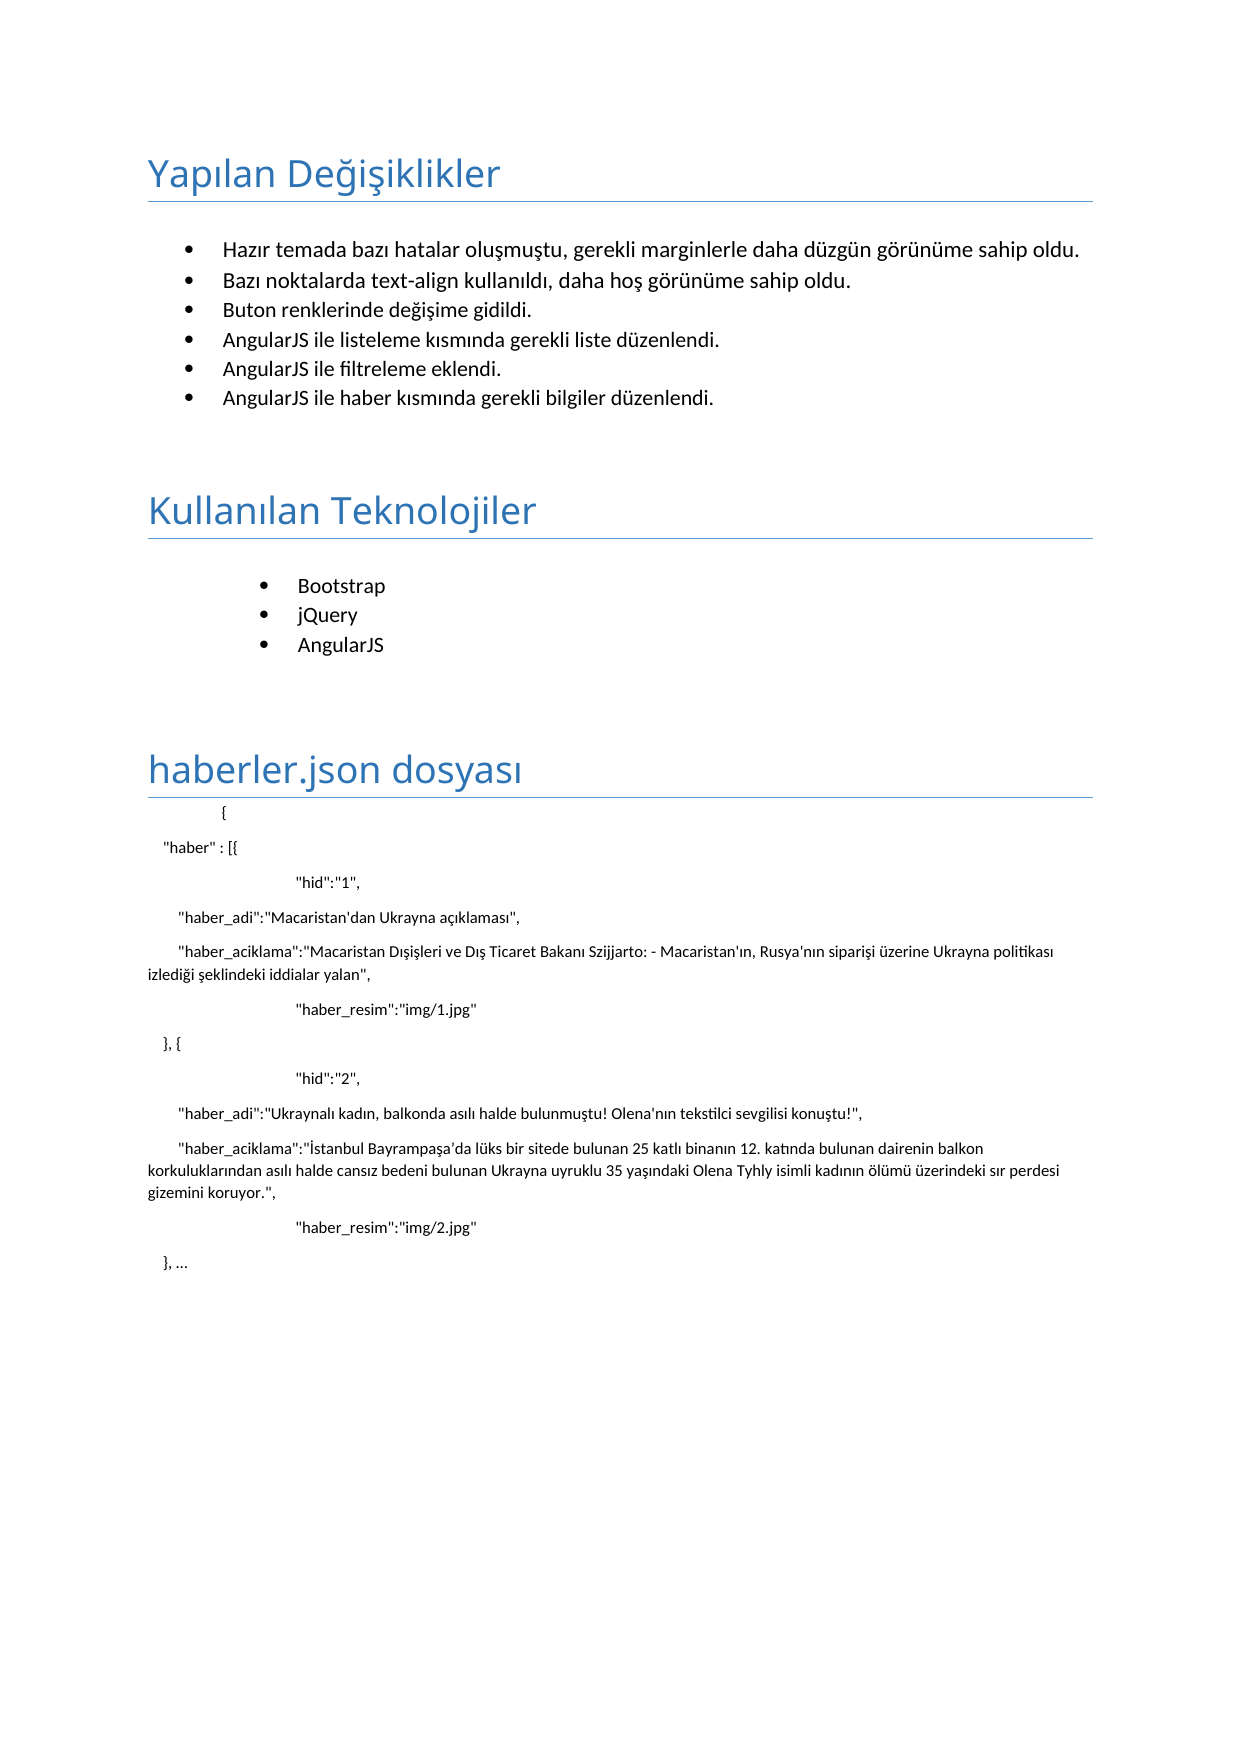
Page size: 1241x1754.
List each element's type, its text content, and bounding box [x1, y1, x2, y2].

list AngularJS ile haber kısmında gerekli bilgiler düzenlendi. [185, 384, 1093, 411]
text { [148, 802, 1093, 822]
text "haber" : [{ [148, 837, 1093, 858]
list jQuery [260, 602, 1093, 628]
list Hazır temada bazı hatalar oluşmuştu, gerekli marginlerle daha düzgün görünüme sahip oldu. [185, 235, 1093, 263]
list AngularJS ile filtreleme eklendi. [185, 355, 1093, 382]
list Bazı noktalarda text-align kullanıldı, daha hoş görünüme sahip oldu. [185, 266, 1093, 294]
text "haber_resim":"img/1.jpg" [148, 999, 1093, 1019]
text "hid":"1", [148, 872, 1093, 892]
subtitle Yapılan Değişiklikler [148, 148, 1093, 201]
text }, … [148, 1252, 1093, 1272]
text "haber_adi":"Macaristan'dan Ukrayna açıklaması", [148, 907, 1093, 927]
text "haber_aciklama":"İstanbul Bayrampaşa’da lüks bir sitede bulunan 25 katlı binanın 12. katında bulunan dairenin balkon korkuluklarından asılı halde cansız bedeni bulunan Ukrayna uyruklu 35 yaşındaki Olena Tyhly isimli kadının ölümü üzerindeki sır perdesi gizemini koruyor.", [148, 1138, 1093, 1203]
text "haber_adi":"Ukraynalı kadın, balkonda asılı halde bulunmuştu! Olena'nın tekstilci sevgilisi konuştu!", [148, 1103, 1093, 1123]
list Buton renklerinde değişime gidildi. [185, 297, 1093, 323]
text "haber_resim":"img/2.jpg" [148, 1217, 1093, 1238]
subtitle Kullanılan Teknolojiler [148, 485, 1093, 538]
text }, { [148, 1033, 1093, 1054]
subtitle haberler.json dosyası [148, 743, 1093, 797]
text "hid":"2", [148, 1068, 1093, 1089]
text "haber_aciklama":"Macaristan Dışişleri ve Dış Ticaret Bakanı Szijjarto: - Macaristan'ın, Rusya'nın siparişi üzerine Ukrayna politikası izlediği şeklindeki iddialar yalan", [148, 942, 1093, 984]
list AngularJS [260, 631, 1093, 657]
list Bootstrap [260, 572, 1093, 599]
list AngularJS ile listeleme kısmında gerekli liste düzenlendi. [185, 326, 1093, 353]
